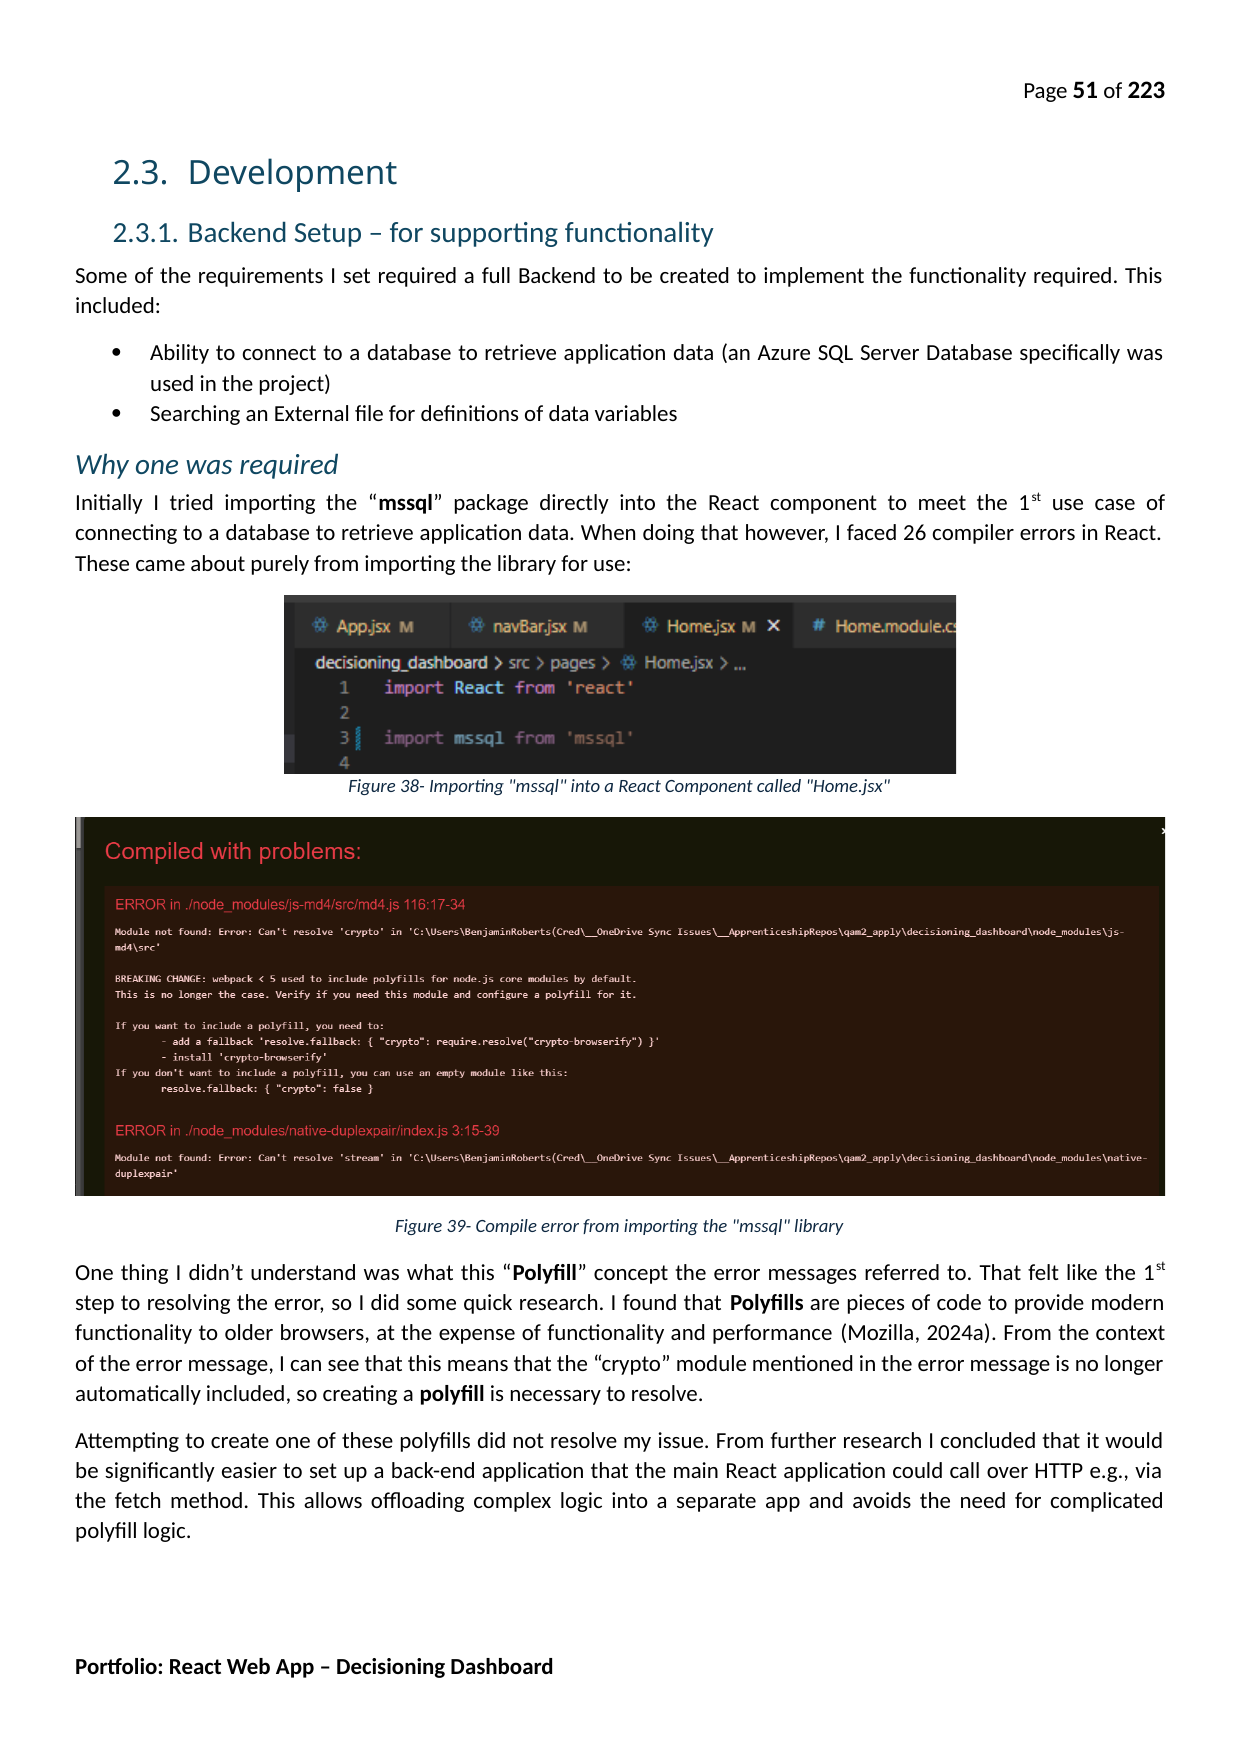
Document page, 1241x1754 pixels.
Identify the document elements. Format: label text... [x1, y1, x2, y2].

text Figure 38- Importing "mssql" into a React Component called "Home.jsx" [75, 774, 1165, 797]
picture [284, 595, 957, 774]
list Ability to connect to a database to retrieve application data (an Azure SQL Server Database specifically was used in the project) [112, 338, 1165, 397]
text One thing I didn’t understand was what this “Polyfill” concept the error messages referred to. That felt like the 1st step to resolving the error, so I did some quick research. I found that Polyfills are pieces of code to provide modern functionality to older browsers, at the expense of functionality and performance . From the context of the error message, I can see that this means that the “crypto” module mentioned in the error message is no longer automatically included, so creating a polyfill is necessary to resolve. [75, 1258, 1165, 1407]
subtitle Backend Setup – for supporting functionality [112, 214, 1165, 250]
text Figure 39- Compile error from importing the "mssql" library [75, 1214, 1165, 1237]
text Initially I tried importing the “mssql” package directly into the React component to meet the 1st use case of connecting to a database to retrieve application data. When doing that however, I faced 26 compiler errors in React. These came about purely from importing the library for use: [75, 488, 1165, 577]
list Searching an External file for definitions of data variables [112, 399, 1165, 427]
subtitle Why one was required [75, 446, 1165, 481]
text Attempting to create one of these polyfills did not resolve my issue. From further research I concluded that it would be significantly easier to set up a back-end application that the main React application could call over HTTP e.g., via the fetch method. This allows offloading complex logic into a separate app and avoids the need for complicated polyfill logic. [75, 1426, 1165, 1544]
text Some of the requirements I set required a full Backend to be created to implement the functionality required. This included: [75, 261, 1165, 319]
picture [75, 817, 1166, 1196]
subtitle Development [112, 149, 1165, 194]
